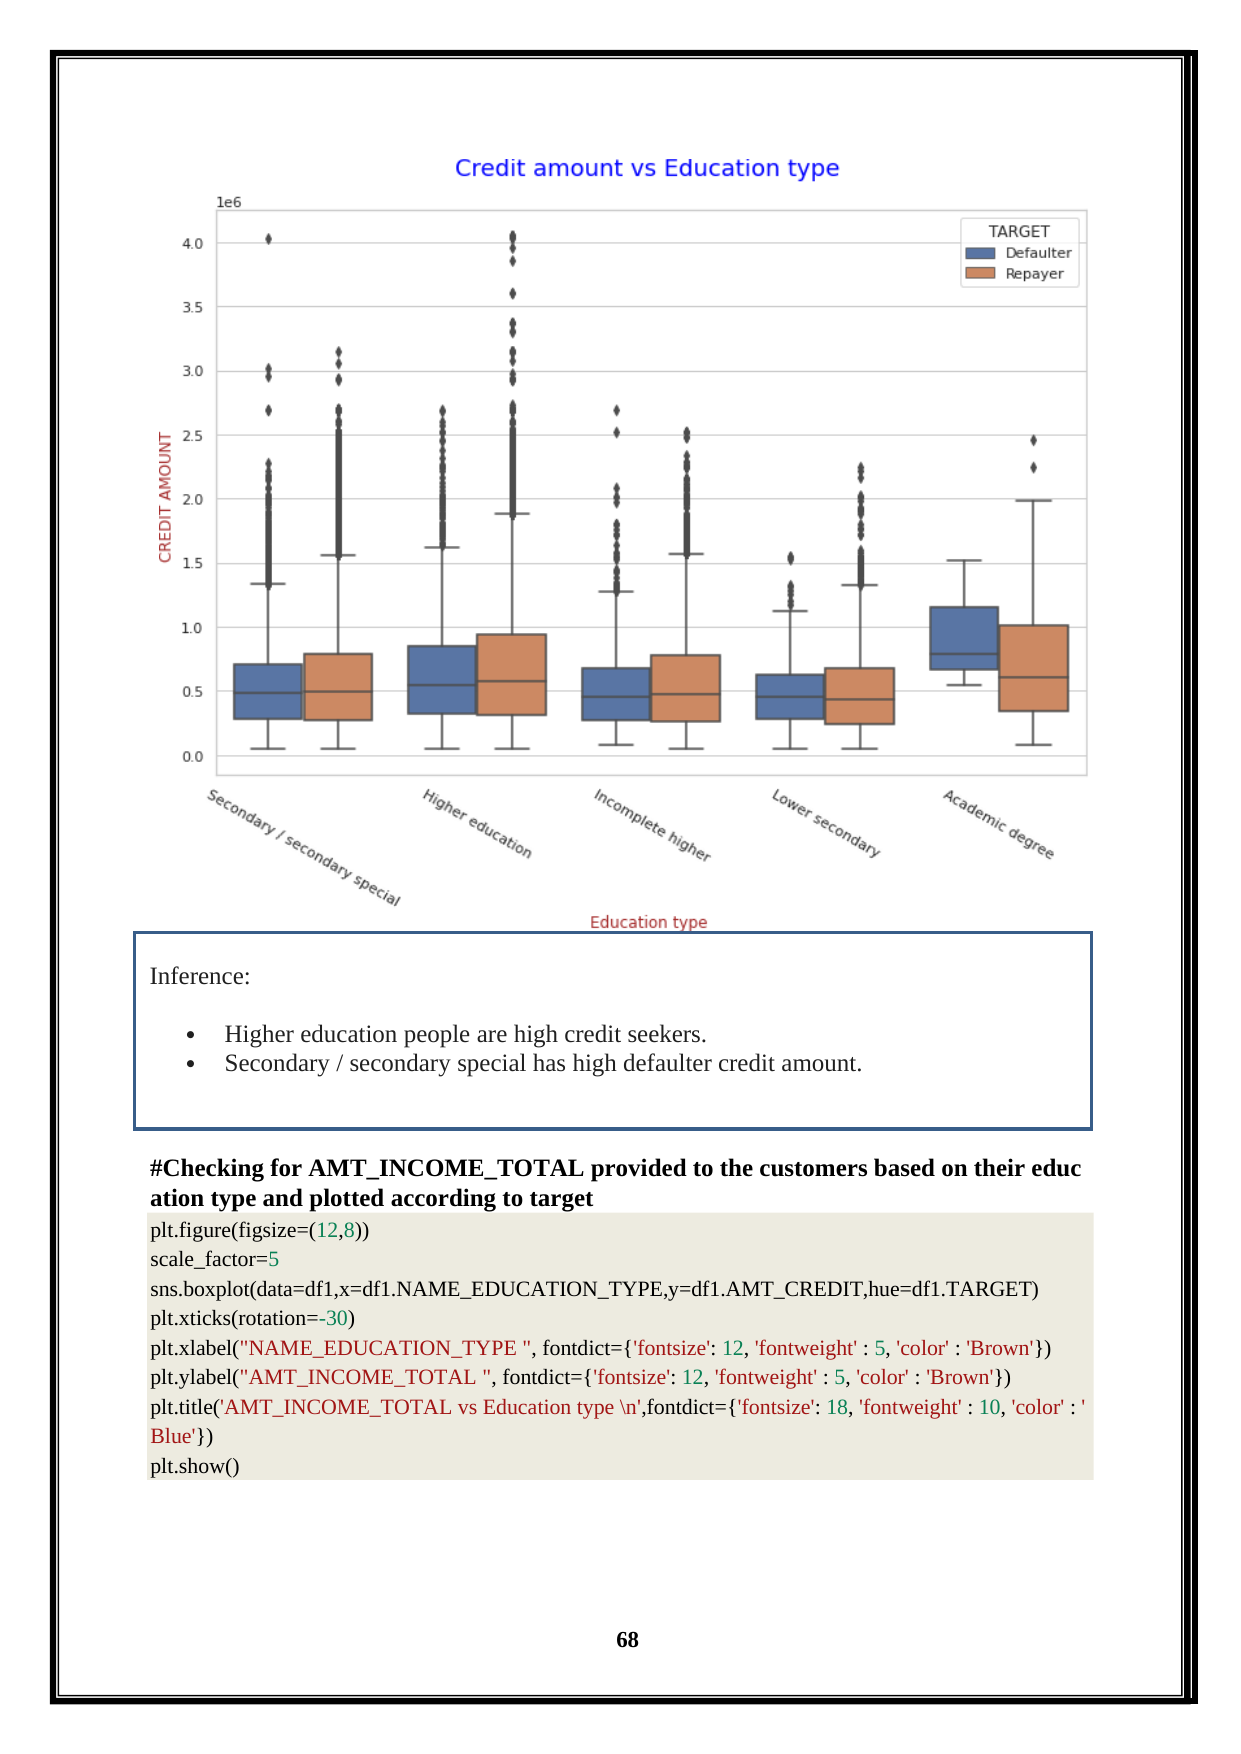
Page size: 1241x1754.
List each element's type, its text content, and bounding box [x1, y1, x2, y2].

subtitle #Checking for AMT_INCOME_TOTAL provided to the customers based on their educ ation type and plotted according to target [150, 1153, 1084, 1212]
picture [159, 159, 1089, 931]
